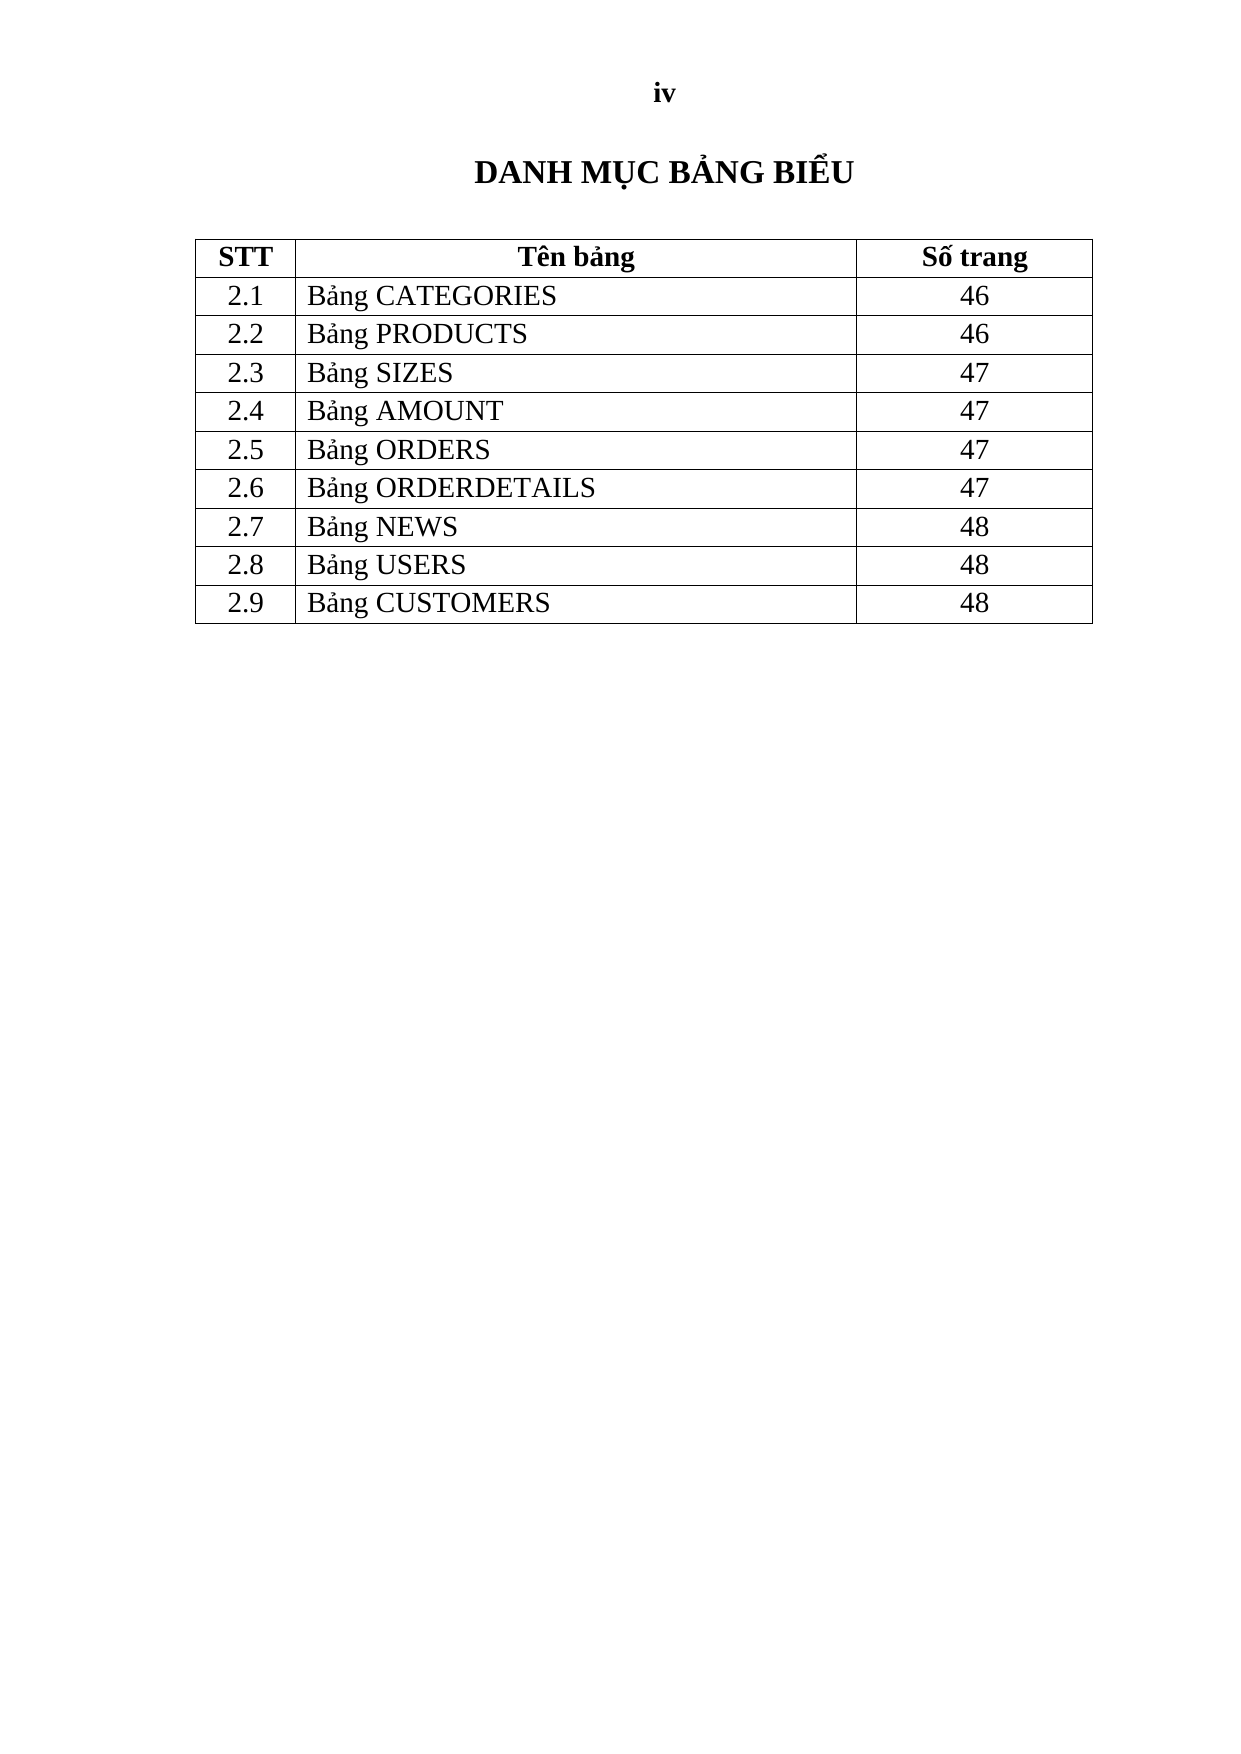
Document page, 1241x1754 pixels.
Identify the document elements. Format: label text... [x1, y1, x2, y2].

table_cell Bảng CATEGORIES [296, 278, 856, 315]
table_cell 48 [857, 509, 1092, 546]
table_cell 2.9 [196, 586, 295, 623]
table_cell 2.7 [196, 509, 295, 546]
table_cell Bảng NEWS [296, 509, 856, 546]
table_cell 47 [857, 355, 1092, 392]
table_cell 2.4 [196, 393, 295, 431]
table_cell Bảng ORDERDETAILS [296, 470, 856, 508]
subtitle DANH MỤC BẢNG BIỂU [207, 152, 1122, 190]
table_cell 46 [857, 316, 1092, 354]
table_cell 47 [857, 470, 1092, 508]
table_cell 2.8 [196, 547, 295, 584]
table_header Tên bảng [296, 240, 856, 277]
table_cell 47 [857, 393, 1092, 431]
table_cell 2.2 [196, 316, 295, 354]
table_cell 46 [857, 278, 1092, 315]
table_cell Bảng AMOUNT [296, 393, 856, 431]
table_cell 2.1 [196, 278, 295, 315]
table_cell 2.6 [196, 470, 295, 508]
table_cell 47 [857, 432, 1092, 469]
table_header STT [196, 240, 295, 277]
table_cell Bảng PRODUCTS [296, 316, 856, 354]
table_cell Bảng SIZES [296, 355, 856, 392]
table_cell Bảng USERS [296, 547, 856, 584]
table_cell Bảng ORDERS [296, 432, 856, 469]
table_cell 48 [857, 586, 1092, 623]
table_cell Bảng CUSTOMERS [296, 586, 856, 623]
table_cell 2.3 [196, 355, 295, 392]
table_header Số trang [857, 240, 1092, 277]
table_cell 2.5 [196, 432, 295, 469]
table_cell 48 [857, 547, 1092, 584]
